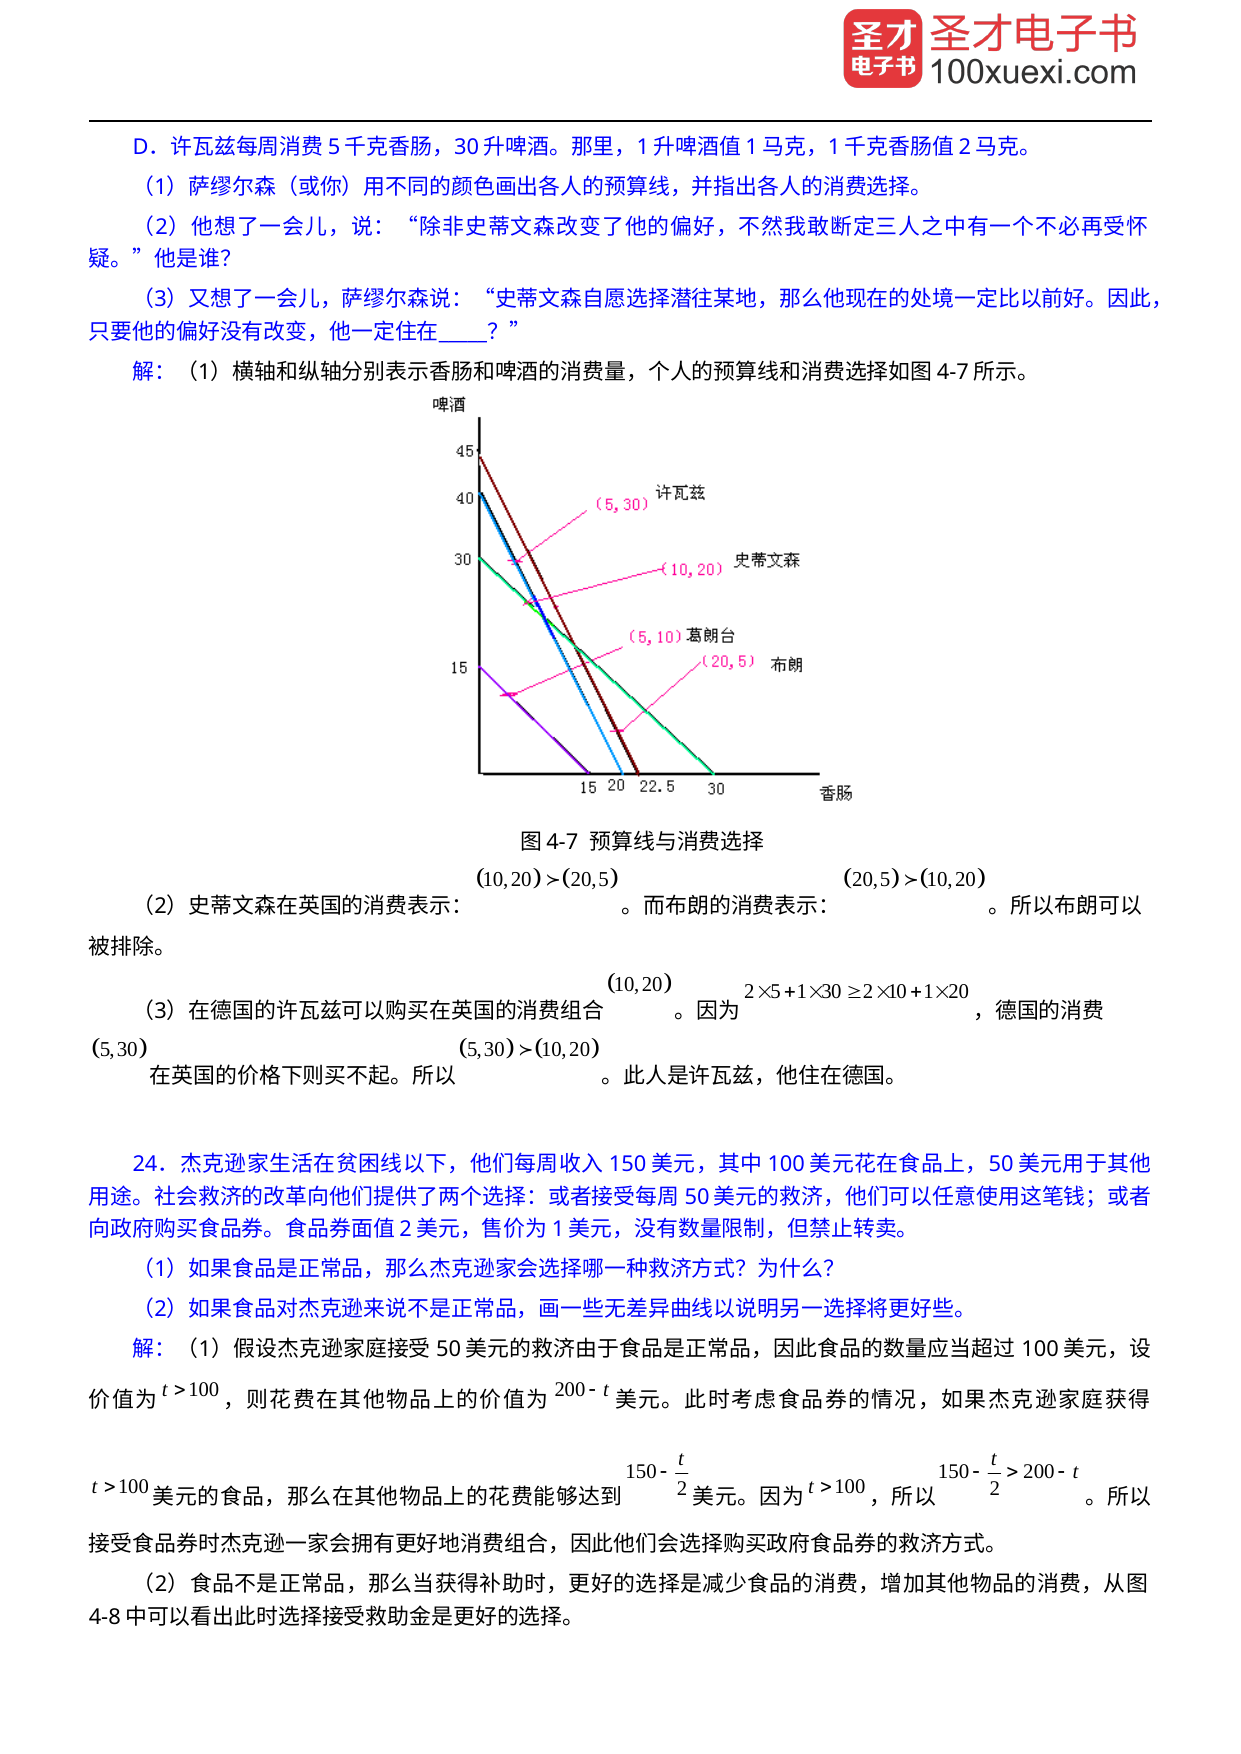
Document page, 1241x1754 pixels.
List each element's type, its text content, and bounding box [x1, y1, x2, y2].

text （2）史蒂文森在英国的消费表示：。而布朗的消费表示：。所以布朗可以被排除。 [88, 863, 1152, 961]
picture [834, 0, 1152, 97]
text 解：（1）横轴和纵轴分别表示香肠和啤酒的消费量，个人的预算线和消费选择如图4-7所示。 [88, 353, 1152, 386]
text 24．杰克逊家生活在贫困线以下，他们每周收入150美元，其中100美元花在食品上，50美元用于其他用途。社会救济的改革向他们提供了两个选择：或者接受每周50美元的救济，他们可以任意使用这笔钱；或者向政府购买食品券。食品券面值2美元，售价为1美元，没有数量限制，但禁止转卖。 [88, 1146, 1152, 1243]
text D．许瓦兹每周消费香肠，啤酒。那里，啤酒值1马克，香肠值2马克。 [88, 128, 1152, 161]
text 图4-7 预算线与消费选择 [88, 823, 1152, 856]
text （3）又想了一会儿，萨缪尔森说：“史蒂文森自愿选择潜往某地，那么他现在的处境一定比以前好。因此，只要他的偏好没有改变，他一定住在_____？” [88, 281, 1152, 346]
picture [427, 393, 857, 806]
text （2）如果食品对杰克逊来说不是正常品，画一些无差异曲线以说明另一选择将更好些。 [88, 1291, 1152, 1323]
text （2）食品不是正常品，那么当获得补助时，更好的选择是减少食品的消费，增加其他物品的消费，从图4-8中可以看出此时选择接受救助金是更好的选择。 [88, 1566, 1152, 1631]
text （1）如果食品是正常品，那么杰克逊家会选择哪一种救济方式？为什么？ [88, 1251, 1152, 1283]
text （1）萨缪尔森（或你）用不同的颜色画出各人的预算线，并指出各人的消费选择。 [88, 168, 1152, 201]
text （3）在德国的许瓦兹可以购买在英国的消费组合。因为，德国的消费在英国的价格下则买不起。所以。此人是许瓦兹，他住在德国。 [88, 968, 1152, 1098]
text （2）他想了一会儿，说：“除非史蒂文森改变了他的偏好，不然我敢断定三人之中有一个不必再受怀疑。”他是谁？ [88, 208, 1152, 273]
text 解：（1）假设杰克逊家庭接受50美元的救济由于食品是正常品，因此食品的数量应当超过100美元，设价值为，则花费在其他物品上的价值为美元。此时考虑食品券的情况，如果杰克逊家庭获得美元的食品，那么在其他物品上的花费能够达到美元。因为，所以。所以接受食品券时杰克逊一家会拥有更好地消费组合，因此他们会选择购买政府食品券的救济方式。 [88, 1331, 1152, 1558]
